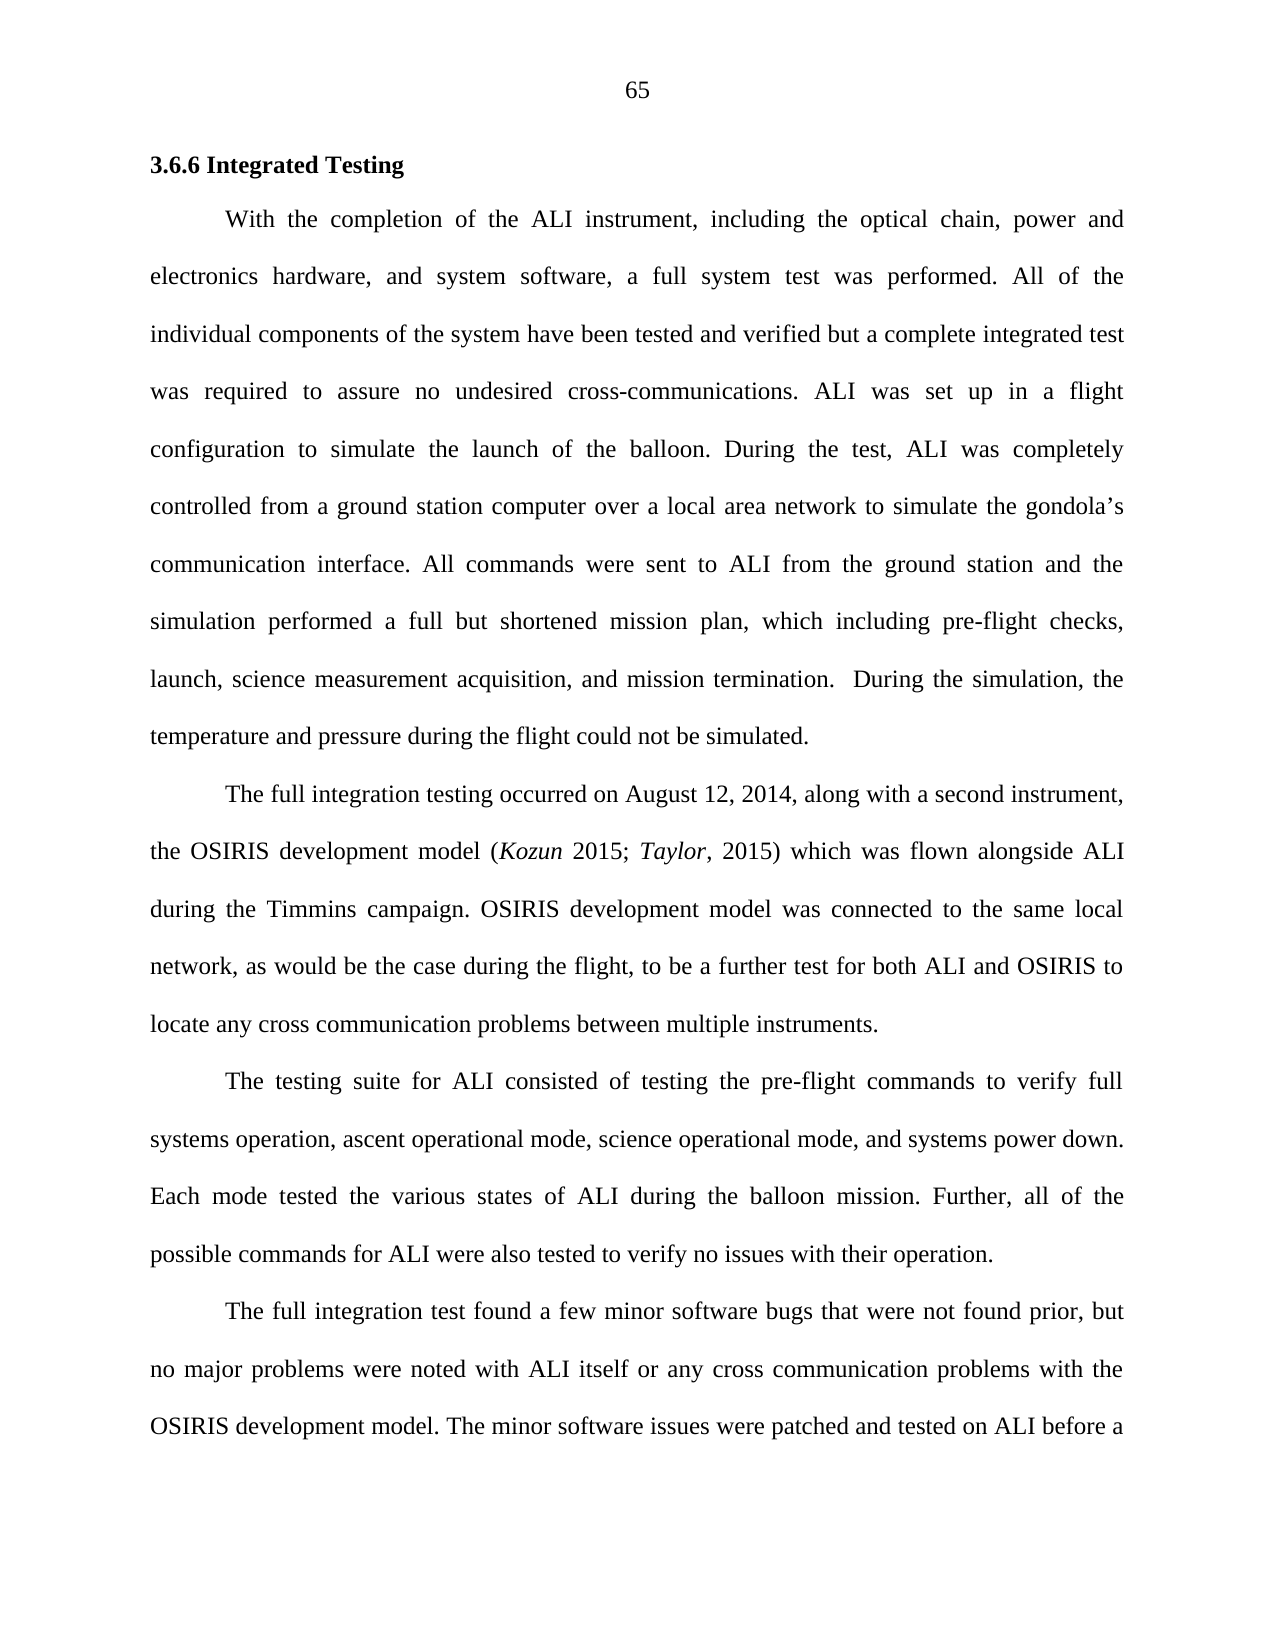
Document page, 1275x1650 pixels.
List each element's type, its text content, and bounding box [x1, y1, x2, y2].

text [150, 1296, 1125, 1440]
text The full integration testing occurred on August 12, 2014, along with a second instrument, the OSIRIS development model (Kozun 2015; Taylor, 2015) which was flown alongside ALI during the Timmins campaign. OSIRIS development model was connected to the same local network, as would be the case during the flight, to be a further test for both ALI and OSIRIS to locate any cross communication problems between multiple instruments. [150, 779, 1125, 1037]
text The testing suite for ALI consisted of testing the pre-flight commands to verify full systems operation, ascent operational mode, science operational mode, and systems power down. Each mode tested the various states of ALI during the balloon mission. Further, all of the possible commands for ALI were also tested to verify no issues with their operation. [150, 1066, 1125, 1267]
text With the completion of the ALI instrument, including the optical chain, power and electronics hardware, and system software, a full system test was performed. All of the individual components of the system have been tested and verified but a complete integrated test was required to assure no undesired cross-communications. ALI was set up in a flight configuration to simulate the launch of the balloon. During the test, ALI was completely controlled from a ground station computer over a local area network to simulate the gondola’s communication interface. All commands were sent to ALI from the ground station and the simulation performed a full but shortened mission plan, which including pre-flight checks, launch, science measurement acquisition, and mission termination. During the simulation, the temperature and pressure during the flight could not be simulated. [150, 204, 1125, 750]
subtitle 3.6.6 Integrated Testing [150, 150, 1125, 179]
